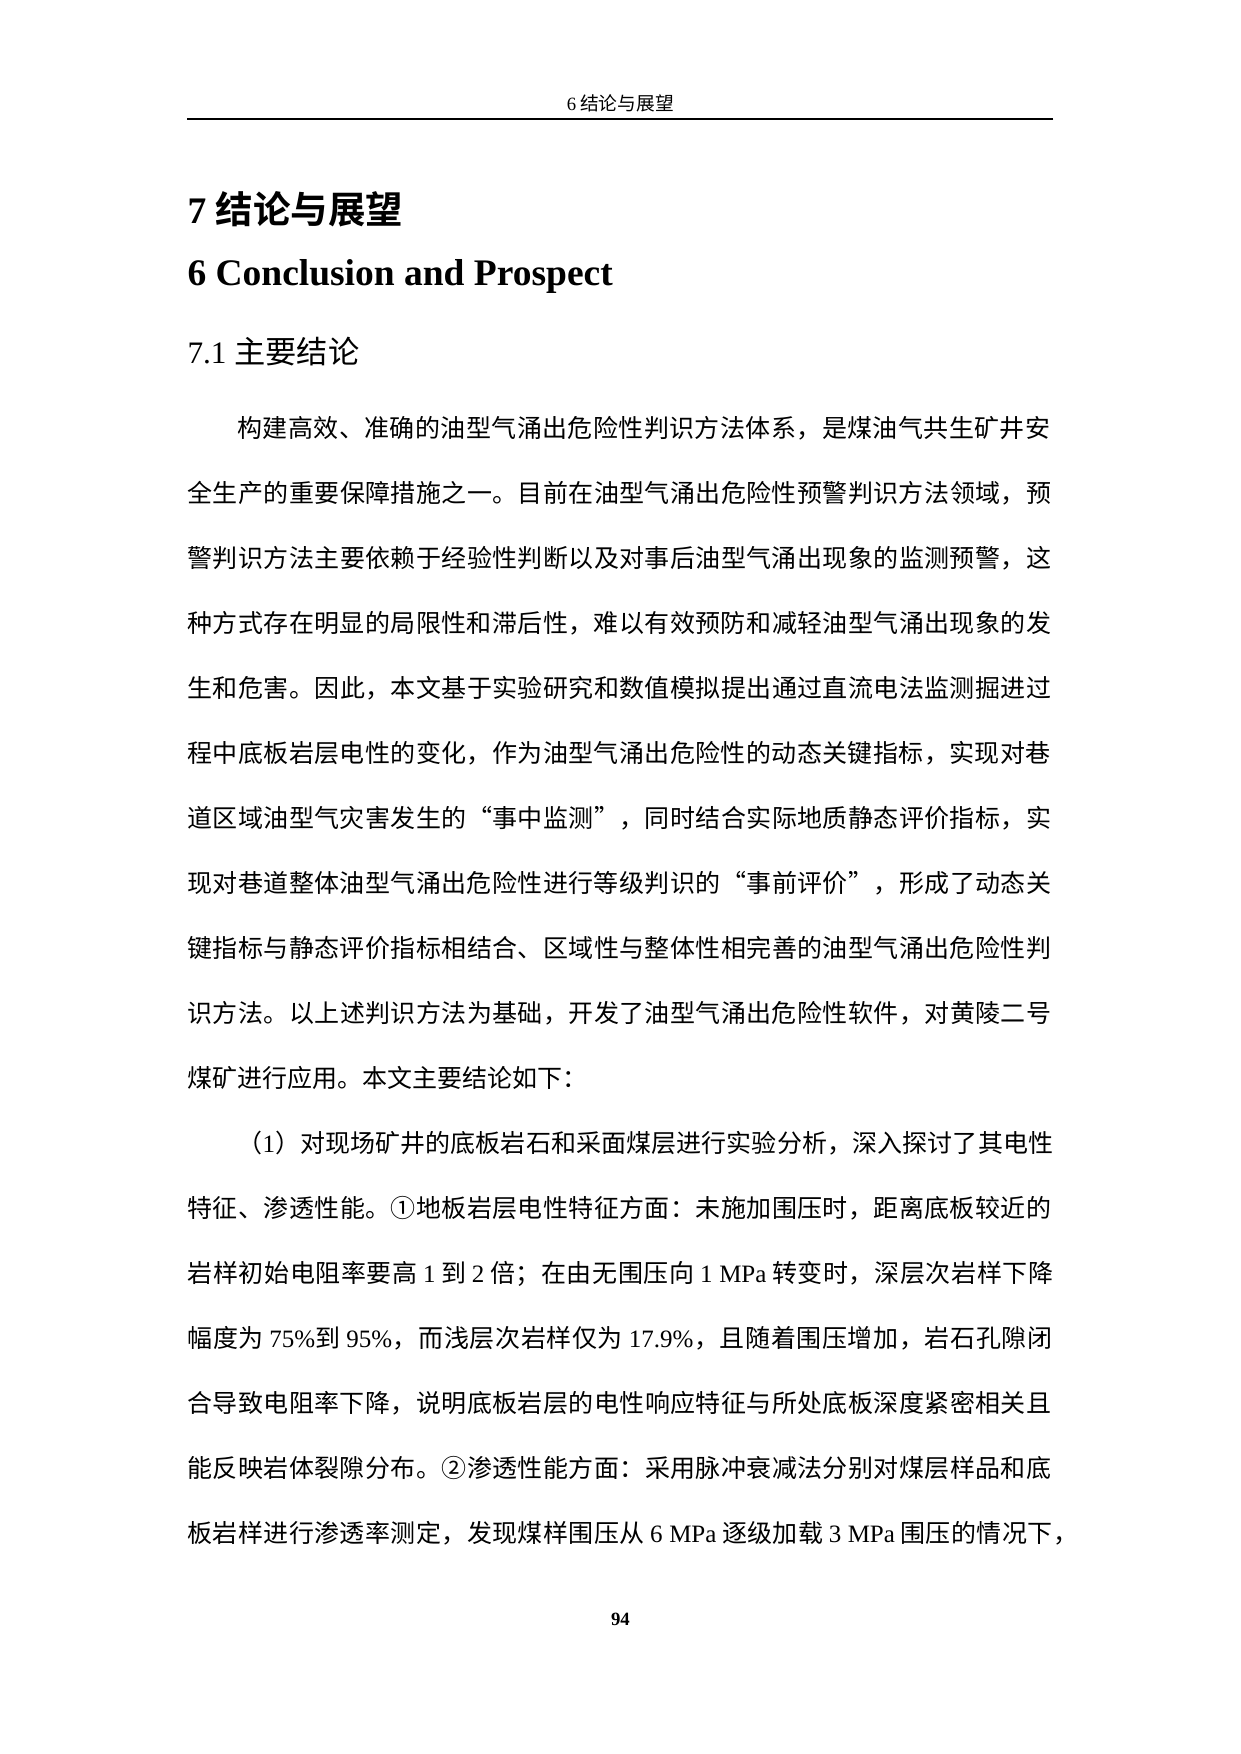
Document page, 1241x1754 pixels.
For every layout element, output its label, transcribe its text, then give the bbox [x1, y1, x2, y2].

text 构建高效、准确的油型气涌出危险性判识方法体系，是煤油气共生矿井安全生产的重要保障措施之一。目前在油型气涌出危险性预警判识方法领域，预警判识方法主要依赖于经验性判断以及对事后油型气涌出现象的监测预警，这种方式存在明显的局限性和滞后性，难以有效预防和减轻油型气涌出现象的发生和危害。因此，本文基于实验研究和数值模拟提出通过直流电法监测掘进过程中底板岩层电性的变化，作为油型气涌出危险性的动态关键指标，实现对巷道区域油型气灾害发生的“事中监测”，同时结合实际地质静态评价指标，实现对巷道整体油型气涌出危险性进行等级判识的“事前评价”，形成了动态关键指标与静态评价指标相结合、区域性与整体性相完善的油型气涌出危险性判识方法。以上述判识方法为基础，开发了油型气涌出危险性软件，对黄陵二号煤矿进行应用。本文主要结论如下： [187, 394, 1053, 1109]
list 主要结论 [187, 317, 1053, 382]
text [187, 1109, 1053, 1564]
text 6 Conclusion and Prospect [187, 239, 1053, 304]
subtitle 结论与展望 [187, 174, 1053, 239]
